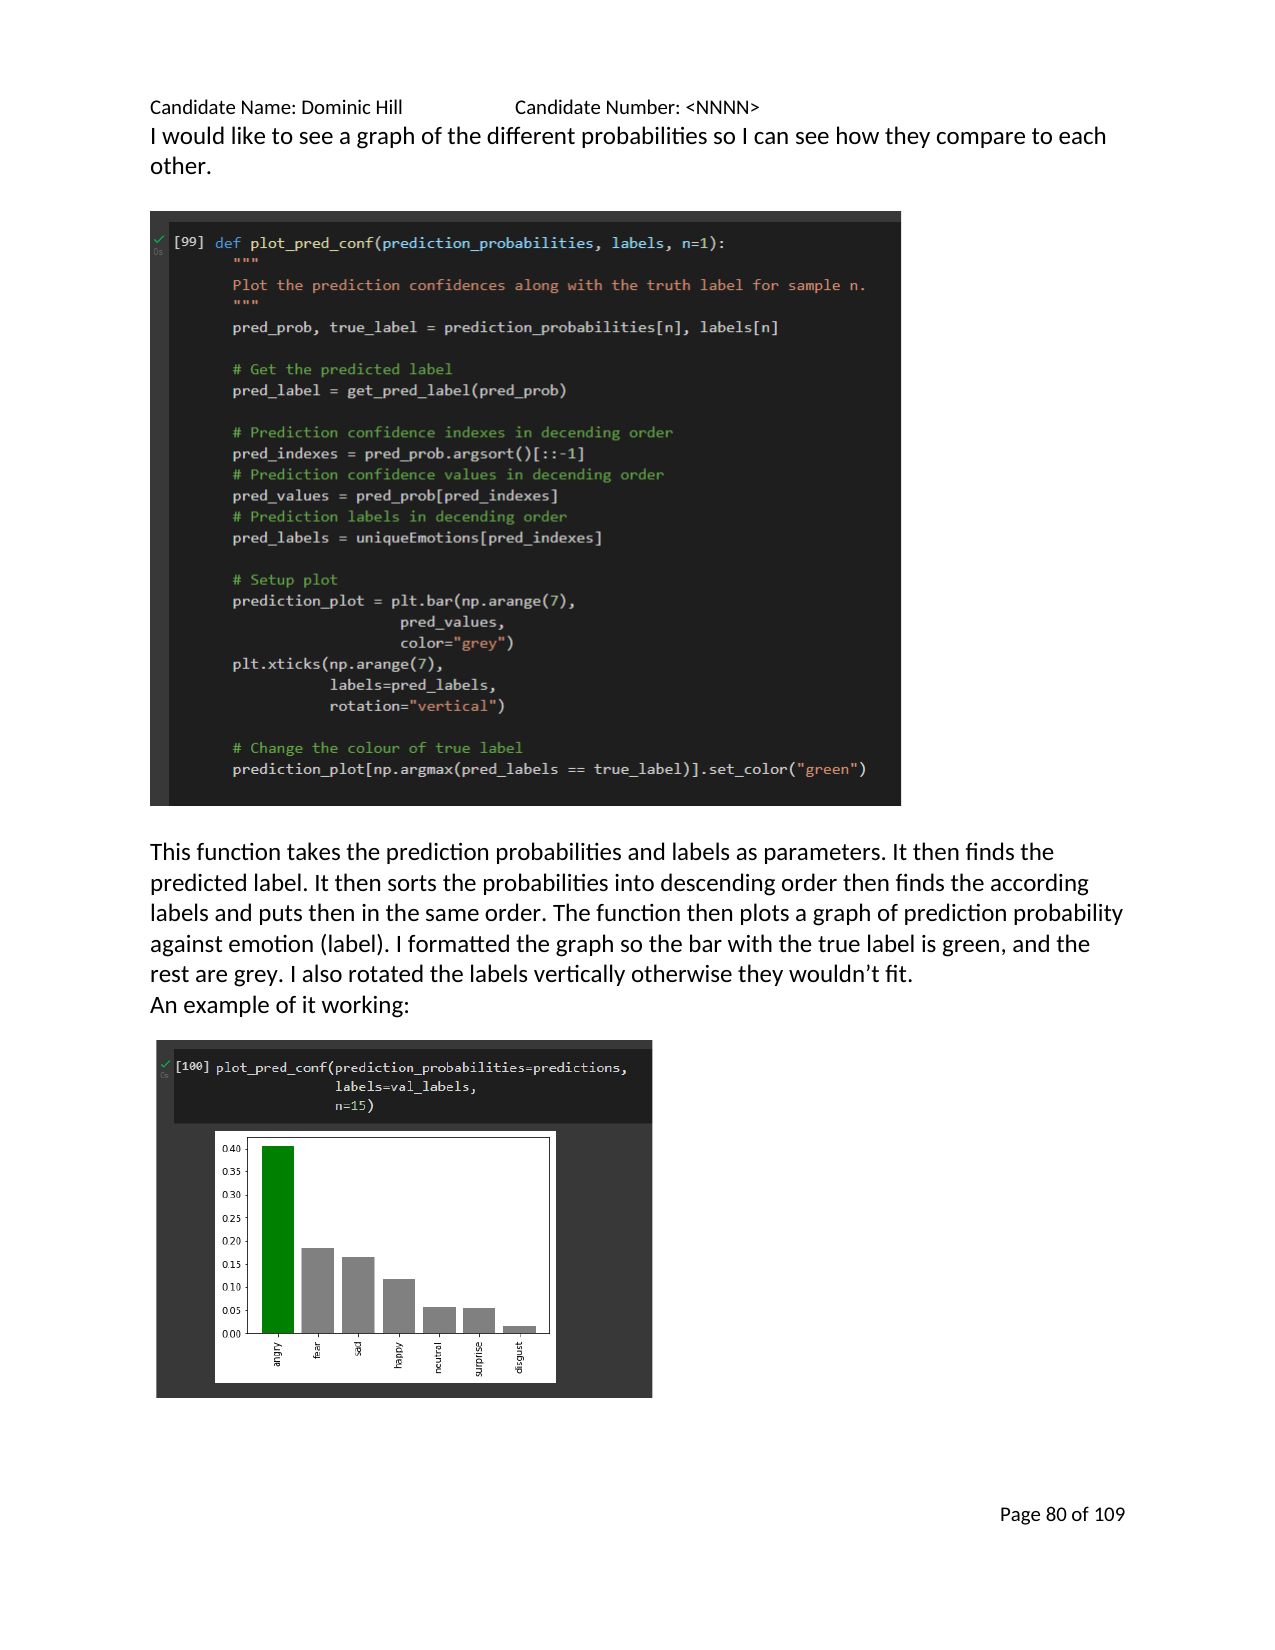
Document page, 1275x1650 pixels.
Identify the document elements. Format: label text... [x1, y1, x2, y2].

picture [150, 211, 902, 806]
text I would like to see a graph of the different probabilities so I can see how they compare to each other. [150, 120, 1125, 181]
picture [155, 1040, 653, 1397]
text This function takes the prediction probabilities and labels as parameters. It then finds the predicted label. It then sorts the probabilities into descending order then finds the according labels and puts then in the same order. The function then plots a graph of prediction probability against emotion (label). I formatted the graph so the bar with the true label is green, and the rest are grey. I also rotated the labels vertically otherwise they wouldn’t fit. [150, 836, 1125, 989]
text An example of it working: [150, 989, 1125, 1019]
